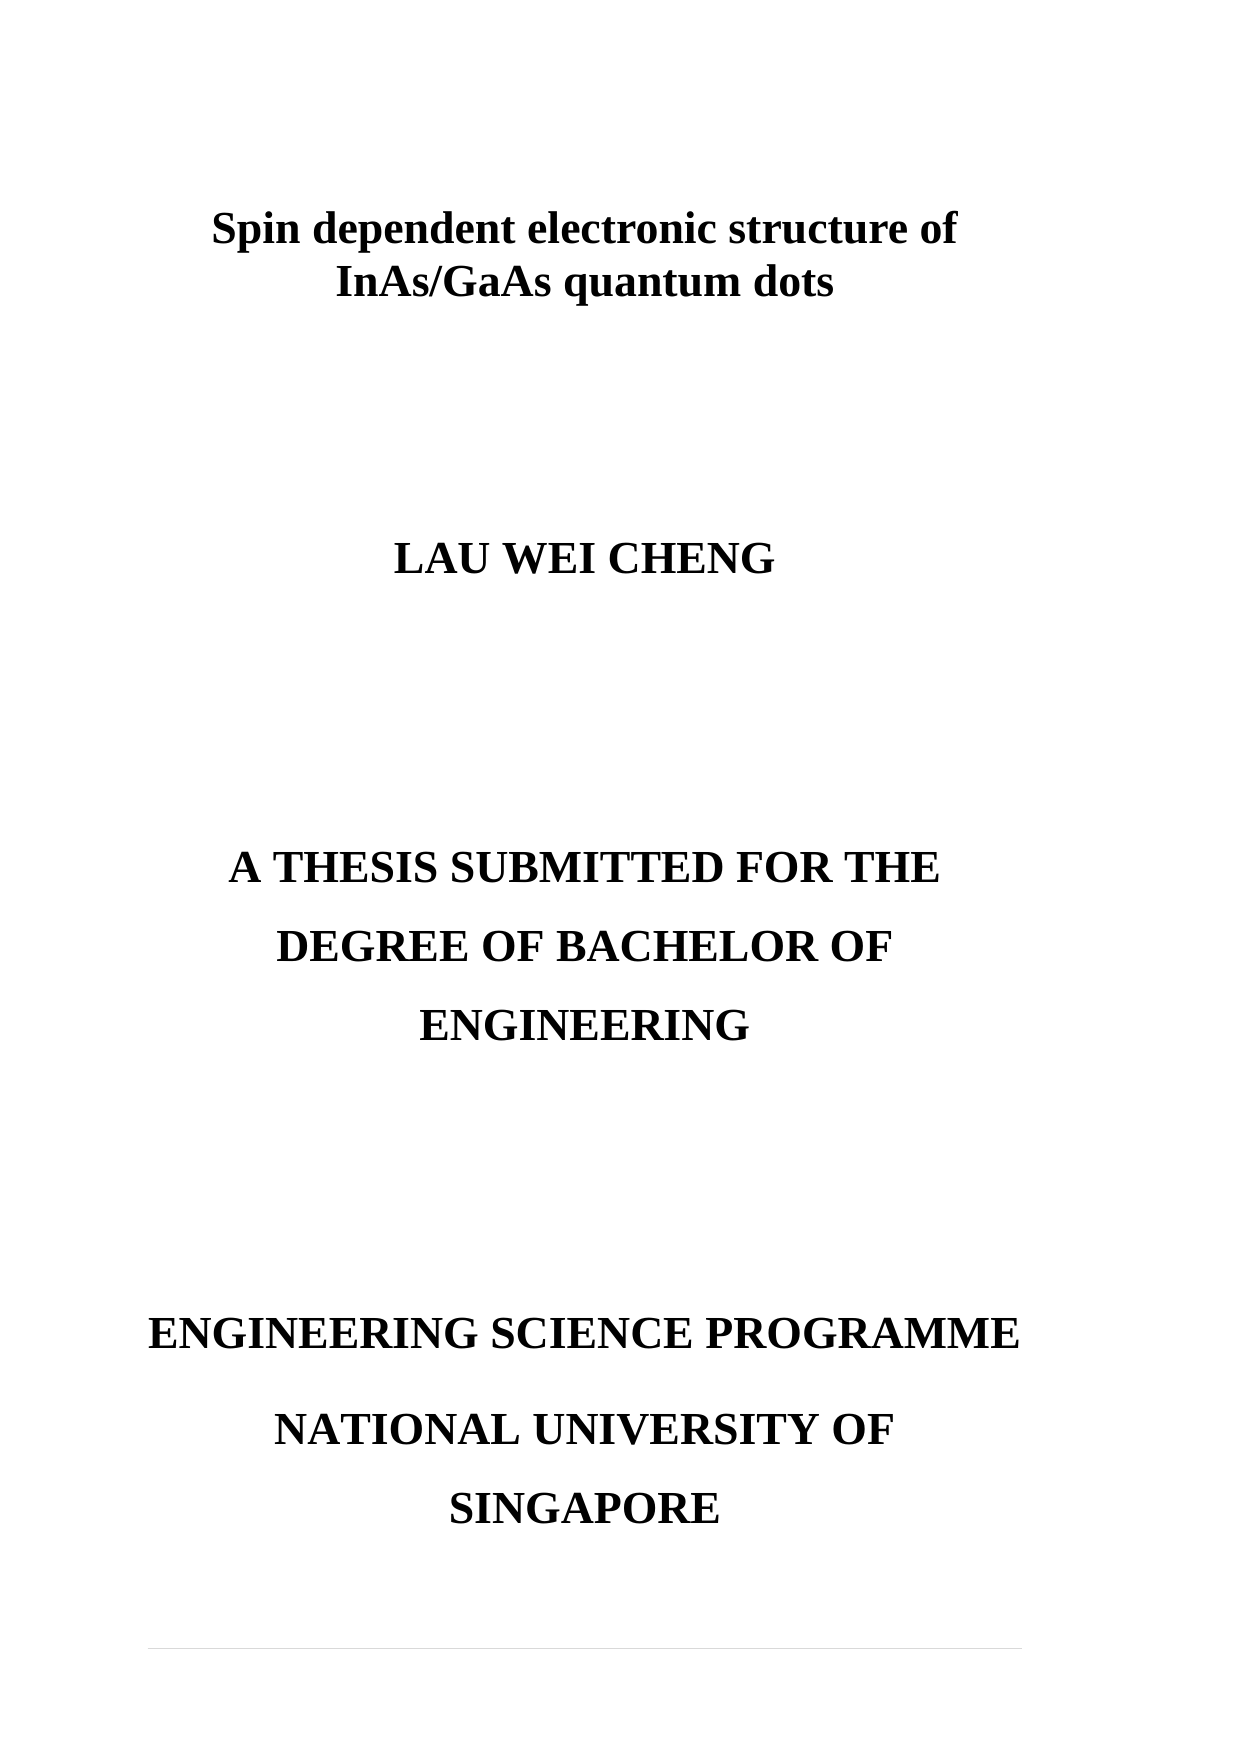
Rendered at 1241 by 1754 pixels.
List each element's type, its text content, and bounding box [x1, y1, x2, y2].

text Spin dependent electronic structure of InAs/GaAs quantum dots [148, 148, 1022, 306]
text NATIONAL UNIVERSITY OF SINGAPORE [148, 1402, 1022, 1533]
text A THESIS SUBMITTED FOR THE DEGREE OF BACHELOR OF ENGINEERING [148, 839, 1022, 1050]
text LAU WEI CHENG [148, 531, 1022, 583]
text ENGINEERING SCIENCE PROGRAMME [148, 1306, 1022, 1359]
